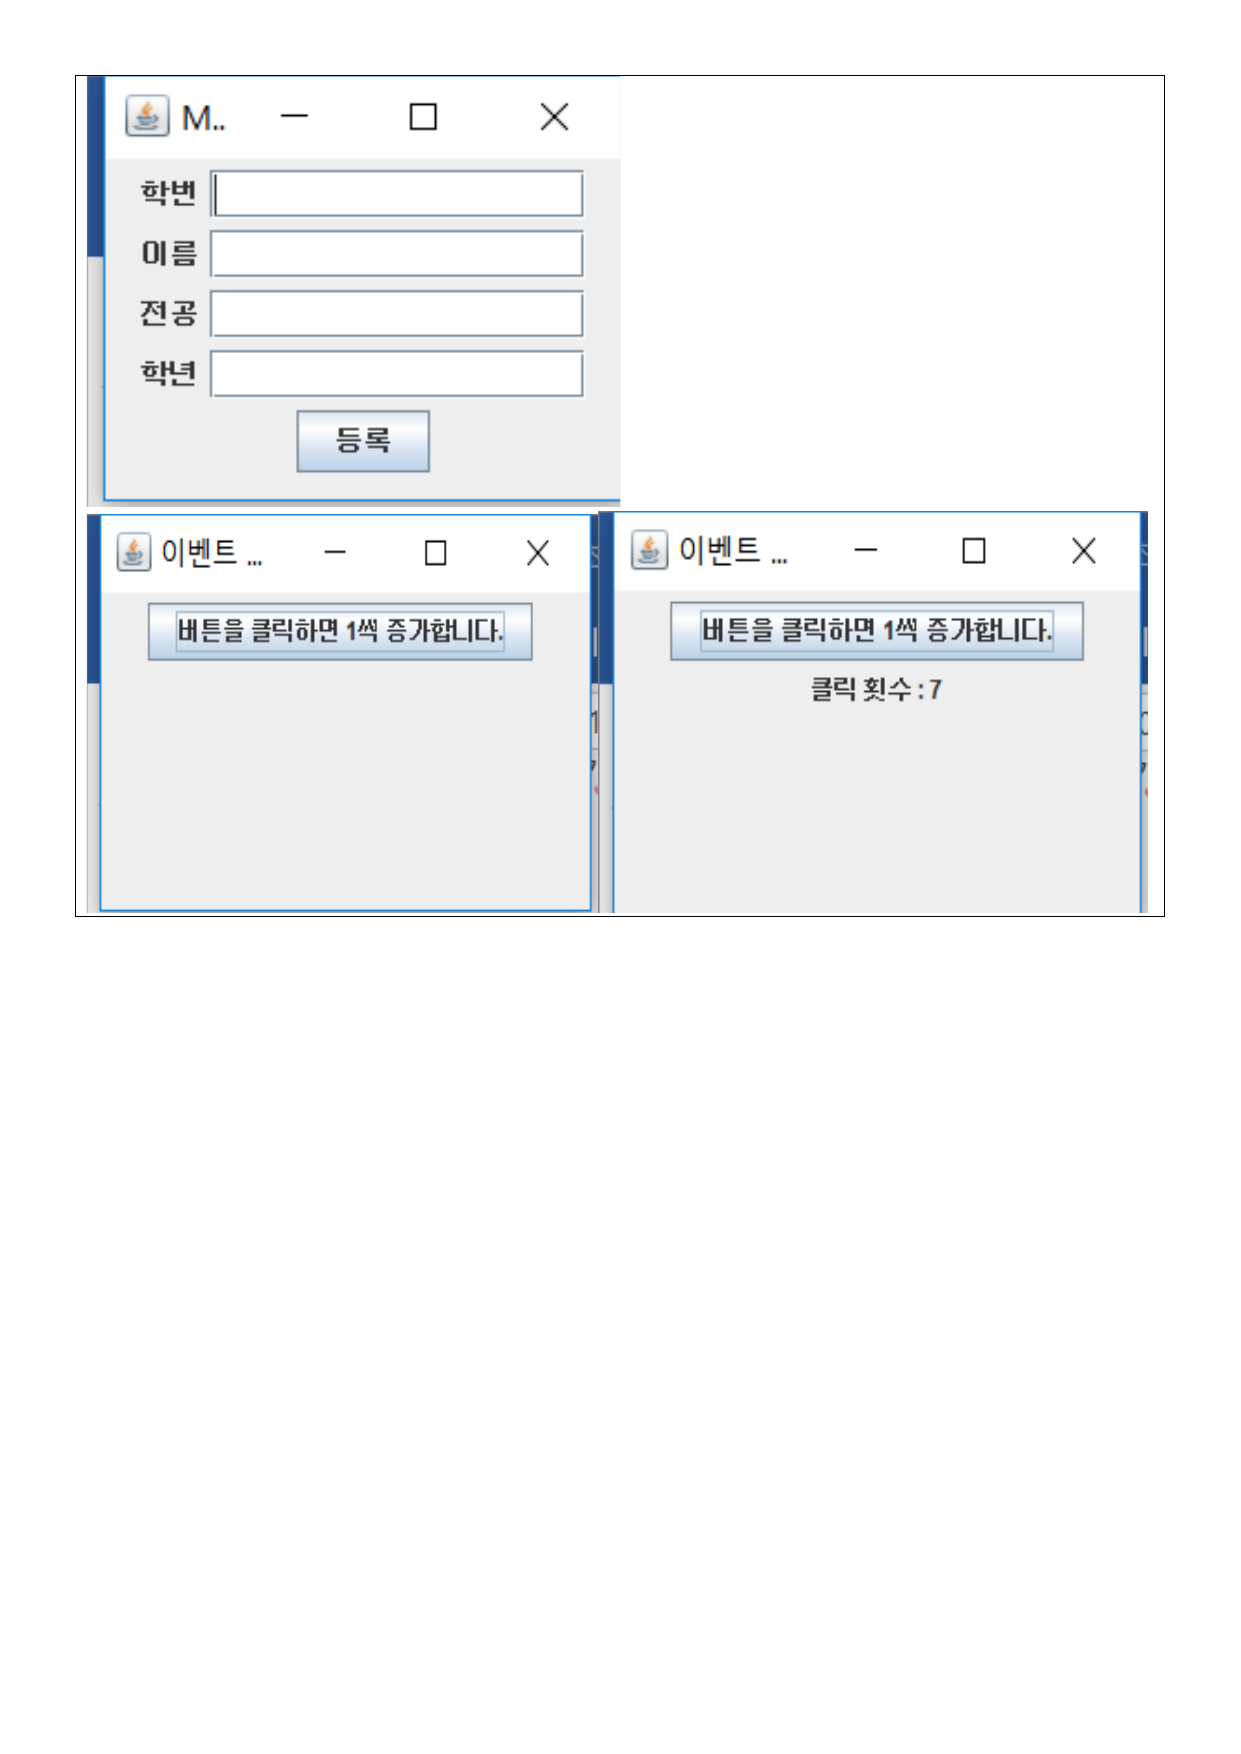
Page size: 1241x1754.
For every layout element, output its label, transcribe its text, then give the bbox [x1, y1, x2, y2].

picture [86, 511, 1148, 913]
picture [86, 76, 621, 507]
table_cell [실행결과] [76, 76, 1164, 916]
